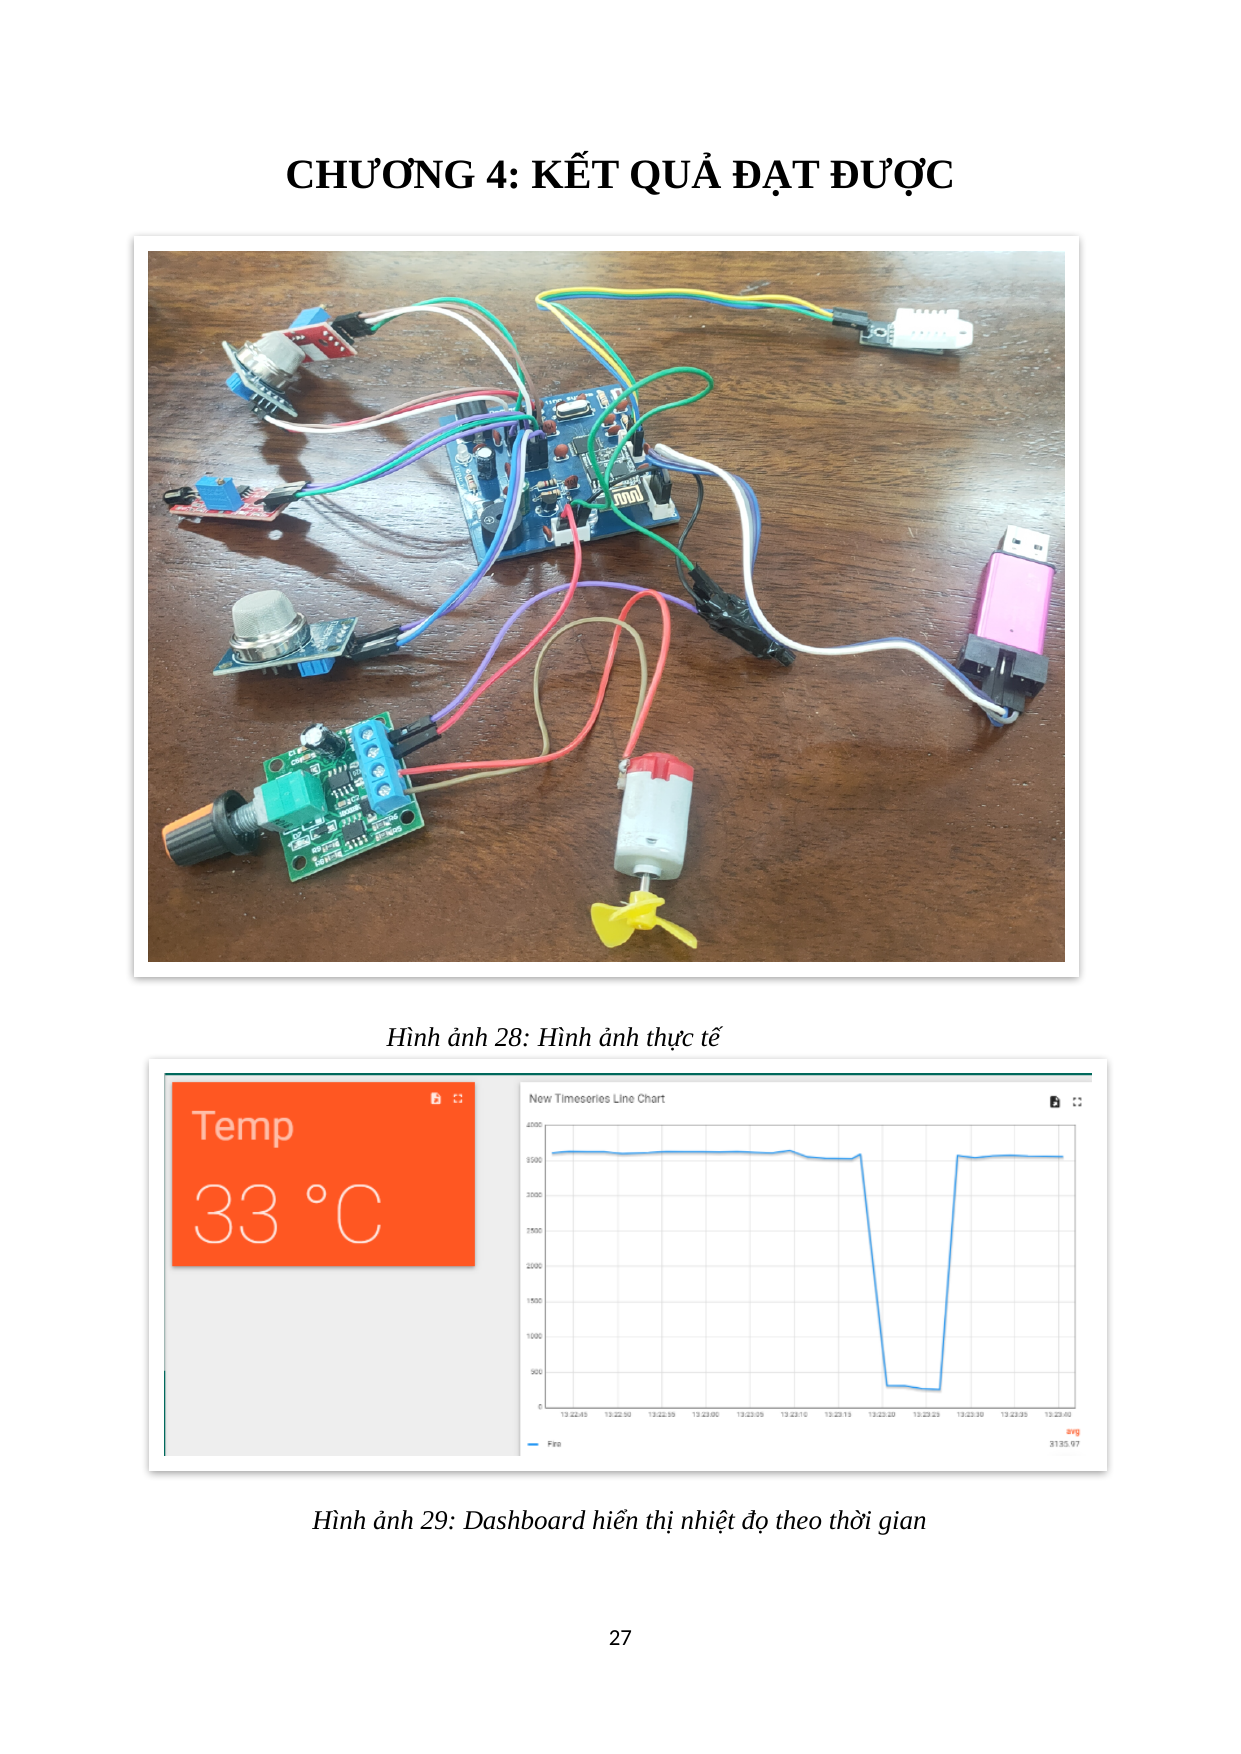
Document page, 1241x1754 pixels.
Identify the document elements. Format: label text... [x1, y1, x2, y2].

text Hình ảnh 29: Dashboard hiển thị nhiệt đọ theo thời gian [150, 1478, 1090, 1535]
subtitle CHƯƠNG 4: KẾT QUẢ ĐẠT ĐƯỢC [150, 150, 1090, 198]
picture [148, 251, 1065, 962]
picture [164, 1073, 1092, 1456]
